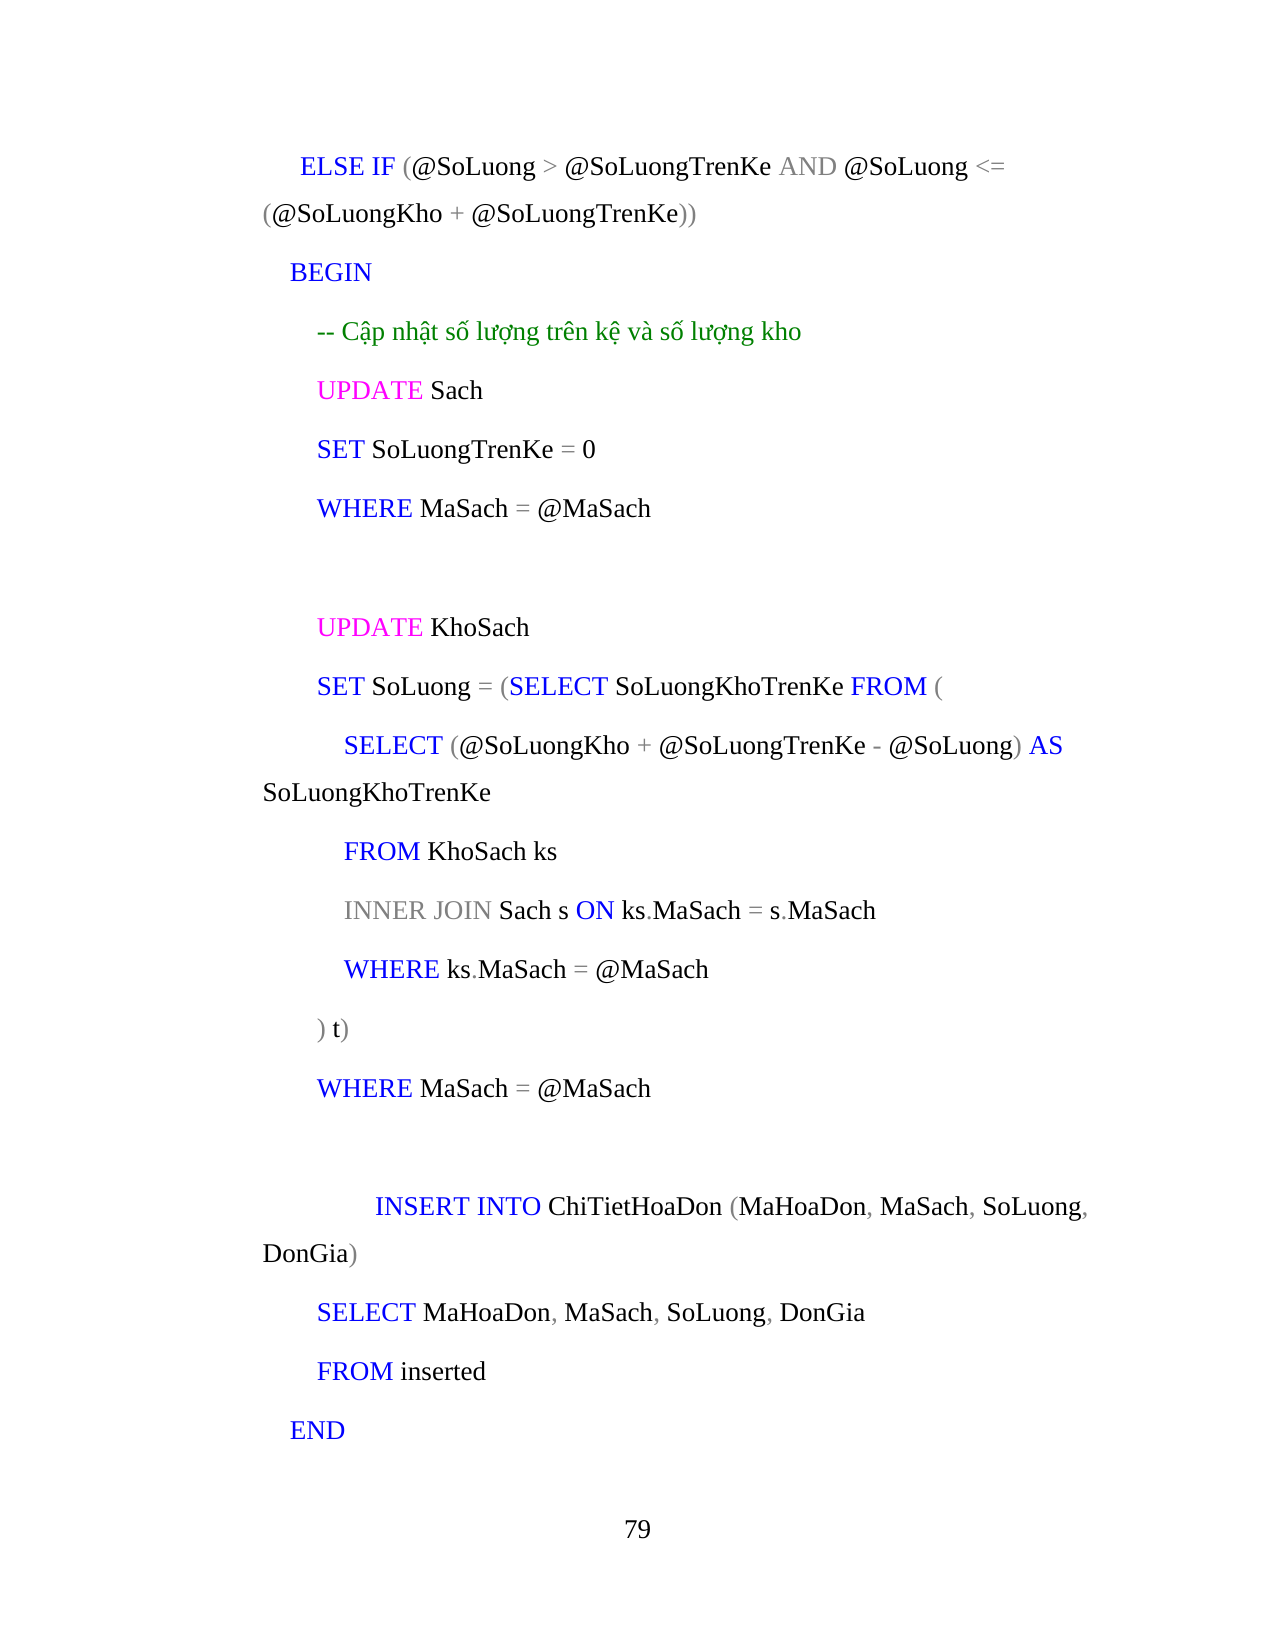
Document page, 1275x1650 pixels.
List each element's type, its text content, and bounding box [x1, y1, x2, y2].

text UPDATE KhoSach [262, 611, 1125, 642]
text FROM KhoSach ks [262, 835, 1125, 866]
text INSERT INTO ChiTietHoaDon (MaHoaDon, MaSach, SoLuong, DonGia) [262, 1190, 1125, 1268]
text FROM inserted [262, 1355, 1125, 1386]
text -- Cập nhật số lượng trên kệ và số lượng kho [262, 315, 1125, 346]
text SELECT (@SoLuongKho + @SoLuongTrenKe - @SoLuong) AS SoLuongKhoTrenKe [262, 729, 1125, 807]
text INNER JOIN Sach s ON ks.MaSach = s.MaSach [262, 894, 1125, 925]
text SET SoLuong = (SELECT SoLuongKhoTrenKe FROM ( [262, 670, 1125, 701]
text UPDATE Sach [262, 374, 1125, 405]
text WHERE MaSach = @MaSach [262, 492, 1125, 524]
text ) t) [262, 1012, 1125, 1044]
text SET SoLuongTrenKe = 0 [262, 433, 1125, 464]
text BEGIN [262, 256, 1125, 287]
text WHERE MaSach = @MaSach [262, 1072, 1125, 1103]
text WHERE ks.MaSach = @MaSach [262, 953, 1125, 984]
text ELSE IF (@SoLuong > @SoLuongTrenKe AND @SoLuong <= (@SoLuongKho + @SoLuongTrenKe)) [262, 150, 1125, 228]
text SELECT MaHoaDon, MaSach, SoLuong, DonGia [262, 1296, 1125, 1327]
text END [262, 1414, 1125, 1445]
